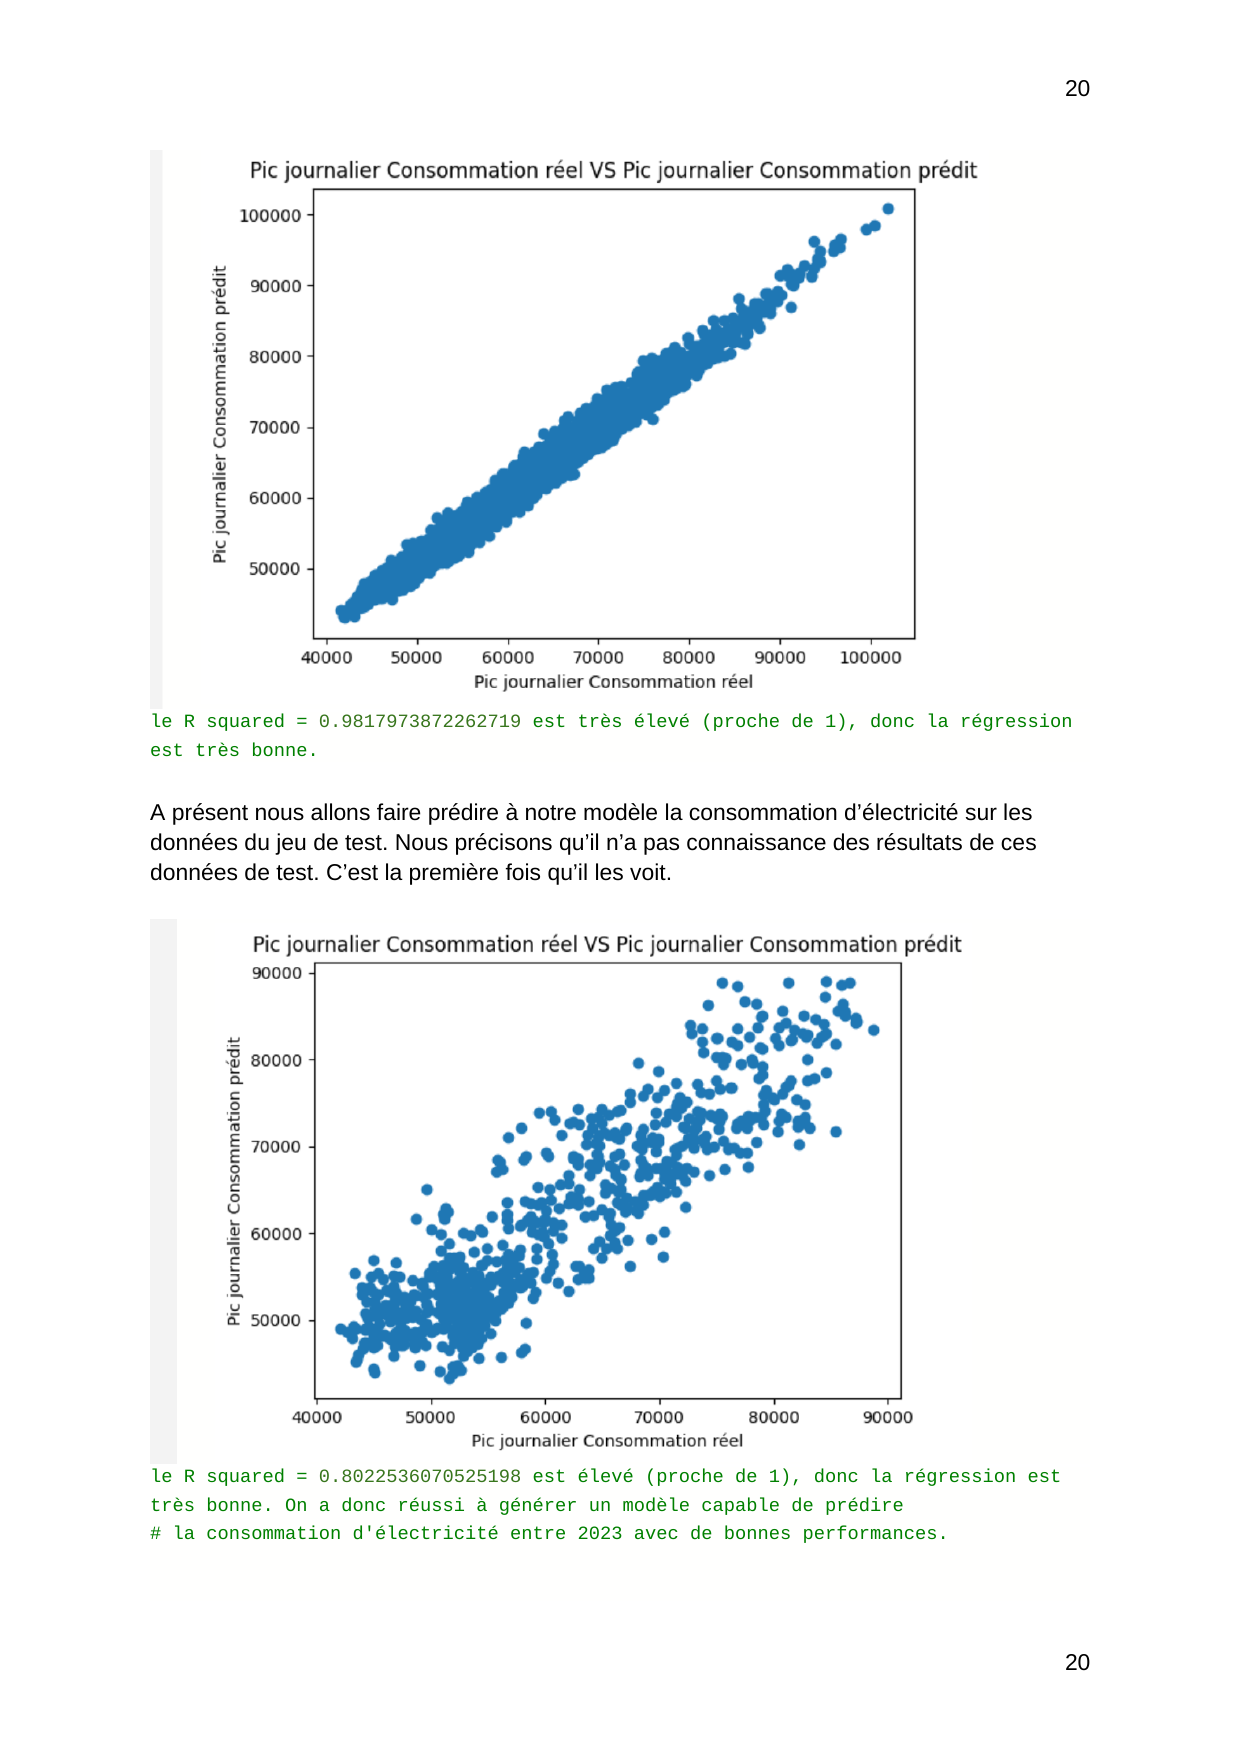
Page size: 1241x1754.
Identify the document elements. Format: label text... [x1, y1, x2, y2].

picture [150, 150, 1091, 709]
text le R squared = 0.8022536070525198 est élevé (proche de 1), donc la régression est très bonne. On a donc réussi à générer un modèle capable de prédire [150, 1467, 1090, 1517]
text le R squared = 0.9817973872262719 est très élevé (proche de 1), donc la régression est très bonne. [150, 712, 1090, 762]
picture [150, 919, 1091, 1464]
text # la consommation d'électricité entre 2023 avec de bonnes performances. [150, 1524, 1090, 1545]
text A présent nous allons faire prédire à notre modèle la consommation d’électricité sur les données du jeu de test. Nous précisons qu’il n’a pas connaissance des résultats de ces données de test. C’est la première fois qu’il les voit. [150, 799, 1090, 886]
